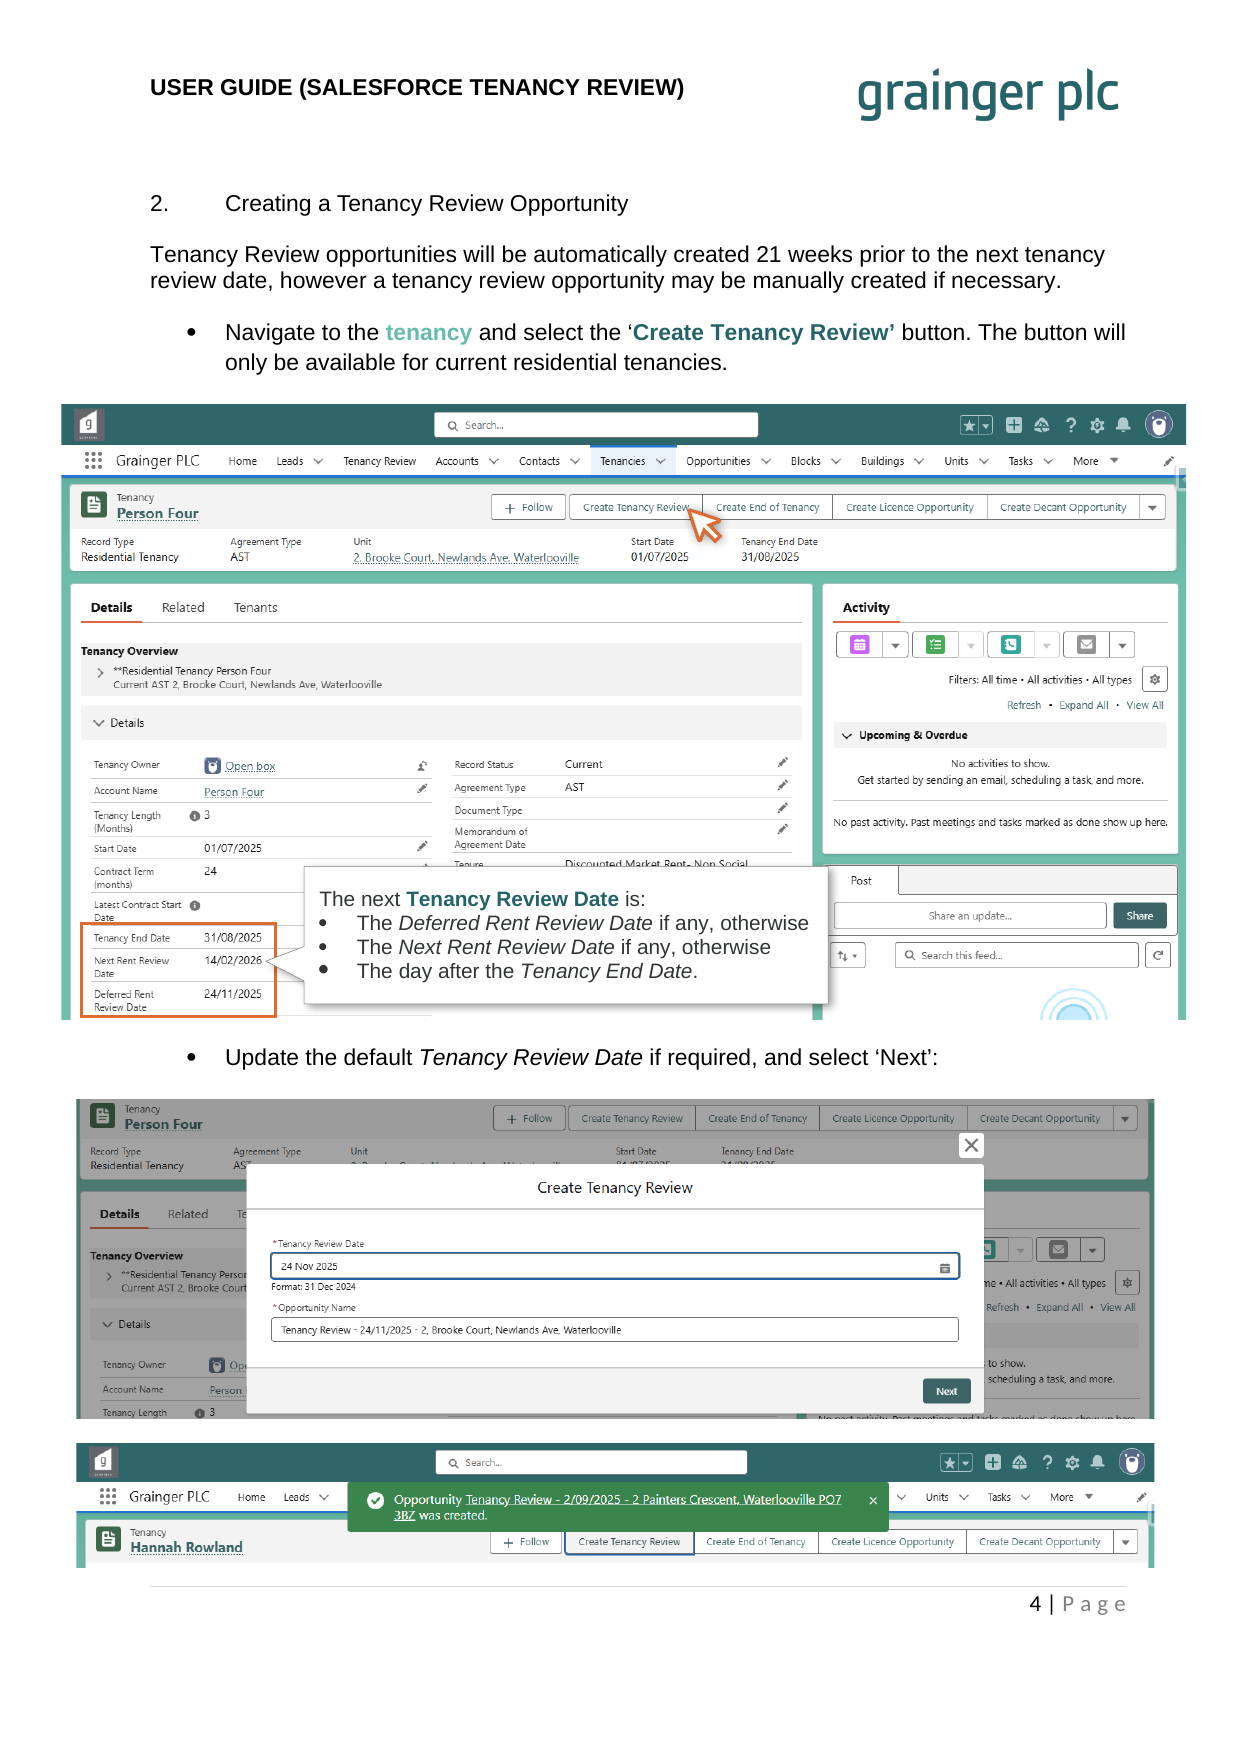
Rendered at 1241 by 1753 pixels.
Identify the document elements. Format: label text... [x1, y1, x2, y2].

picture [76, 1443, 1155, 1568]
subtitle Creating a Tenancy Review Opportunity [150, 190, 1126, 216]
picture [76, 1099, 1155, 1419]
text Tenancy Review opportunities will be automatically created 21 weeks prior to the next tenancy review date, however a tenancy review opportunity may be manually created if necessary. [150, 241, 1126, 294]
list Update the default Tenancy Review Date if required, and select ‘Next’: [187, 1044, 1126, 1071]
list Navigate to the tenancy and select the ‘Create Tenancy Review’ button. The button will only be available for current residential tenancies. [187, 319, 1126, 375]
picture [61, 404, 1187, 1020]
picture [858, 68, 1119, 121]
